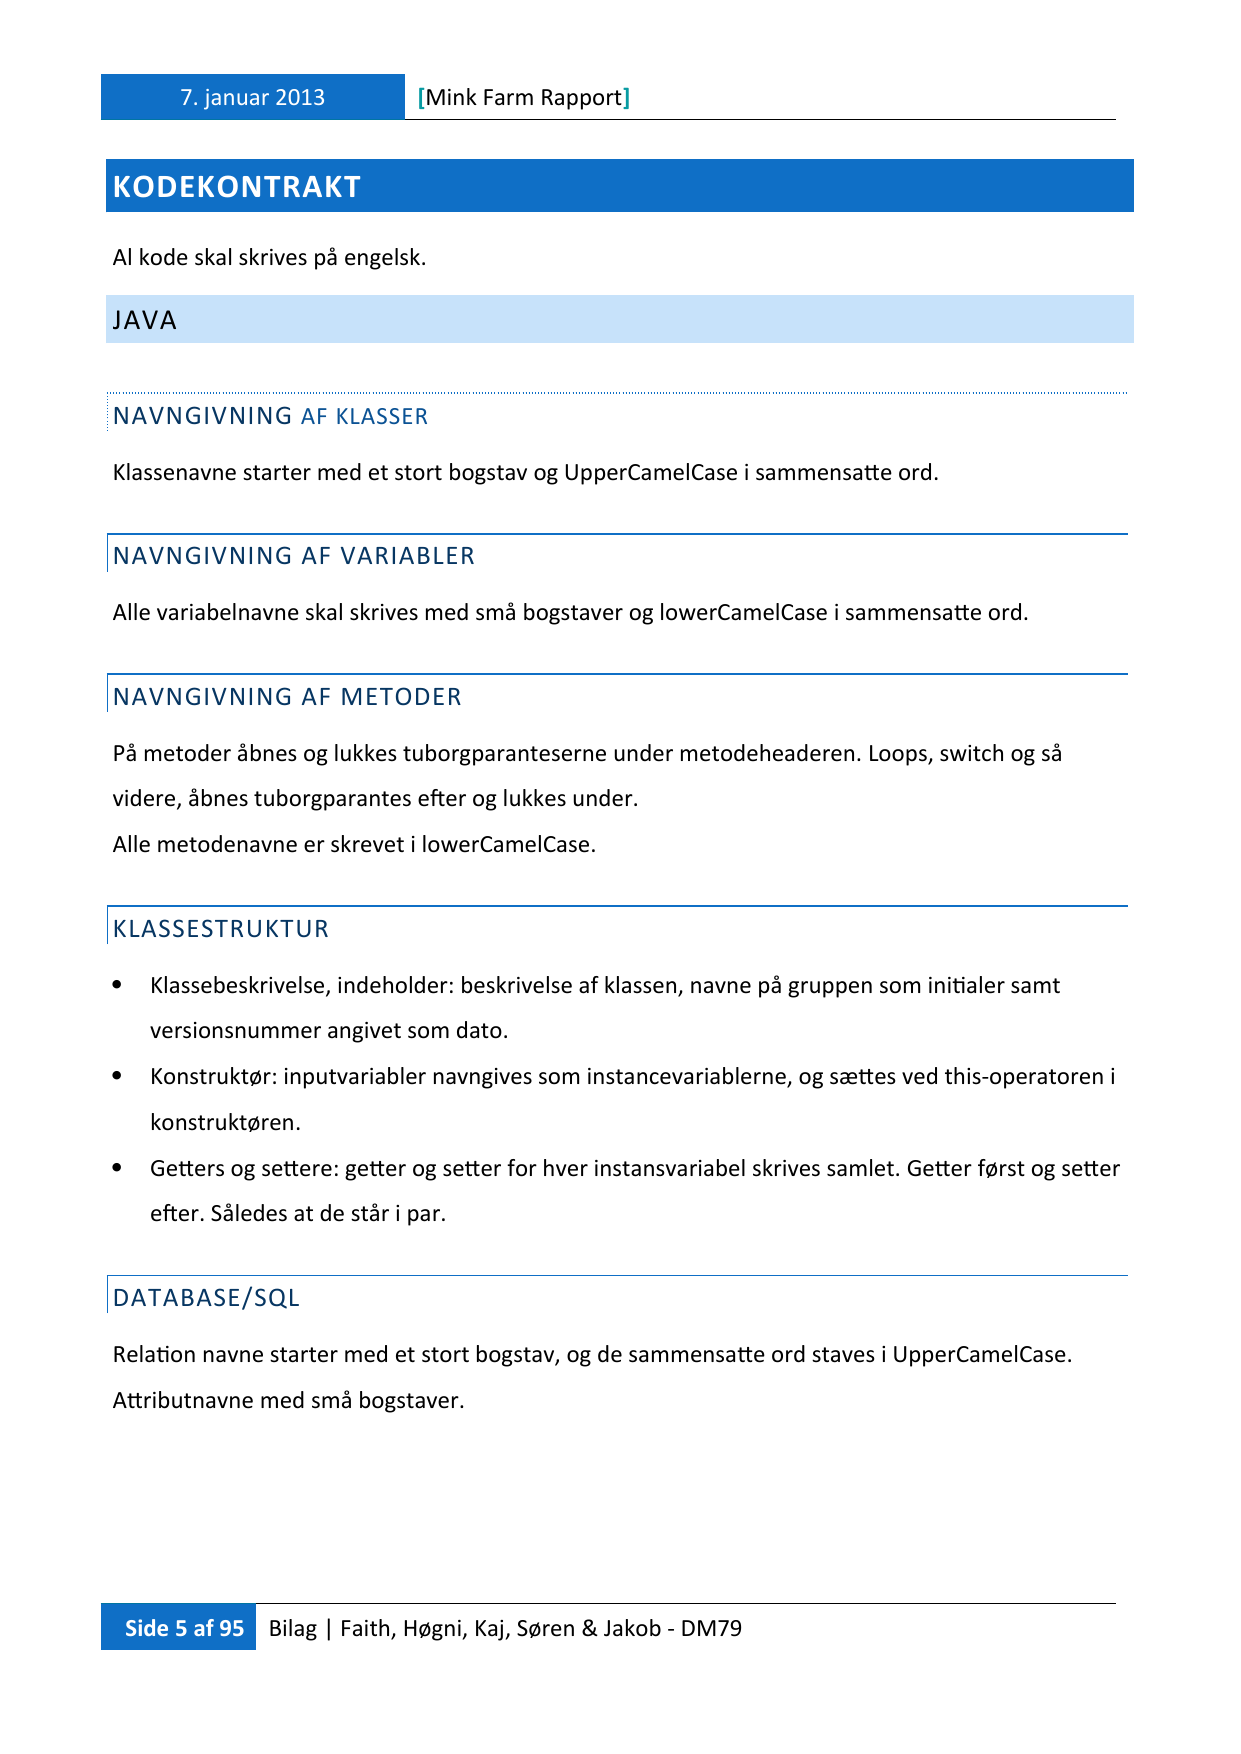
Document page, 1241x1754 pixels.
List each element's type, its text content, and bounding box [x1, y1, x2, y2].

list Alle metodenavne er skrevet i lowerCamelCase. [112, 828, 1128, 859]
subtitle Navngivning af metoder [108, 675, 1128, 712]
list Klassebeskrivelse, indeholder: beskrivelse af klassen, navne på gruppen som initialer samt versionsnummer angivet som dato. [112, 969, 1128, 1045]
list Al kode skal skrives på engelsk. [112, 241, 1128, 272]
subtitle Database/SQL [108, 1276, 1128, 1313]
list På metoder åbnes og lukkes tuborgparanteserne under metodeheaderen. Loops, switch og så videre, åbnes tuborgparantes efter og lukkes under. [112, 737, 1128, 813]
list Relation navne starter med et stort bogstav, og de sammensatte ord staves i UpperCamelCase. Attributnavne med små bogstaver. [112, 1338, 1128, 1460]
subtitle Navngivning af klasser [107, 392, 1128, 431]
list Getters og settere: getter og setter for hver instansvariabel skrives samlet. Getter først og setter efter. Således at de står i par. [112, 1152, 1128, 1228]
subtitle Klassestruktur [108, 907, 1128, 944]
subtitle Java [113, 301, 1128, 337]
list Alle variabelnavne skal skrives med små bogstaver og lowerCamelCase i sammensatte ord. [112, 596, 1128, 627]
list Klassenavne starter med et stort bogstav og UpperCamelCase i sammensatte ord. [112, 456, 1128, 486]
subtitle Navngivning af variabler [108, 535, 1128, 572]
subtitle Kodekontrakt [113, 165, 1128, 206]
list Konstruktør: inputvariabler navngives som instancevariablerne, og sættes ved this-operatoren i konstruktøren. [112, 1060, 1128, 1137]
